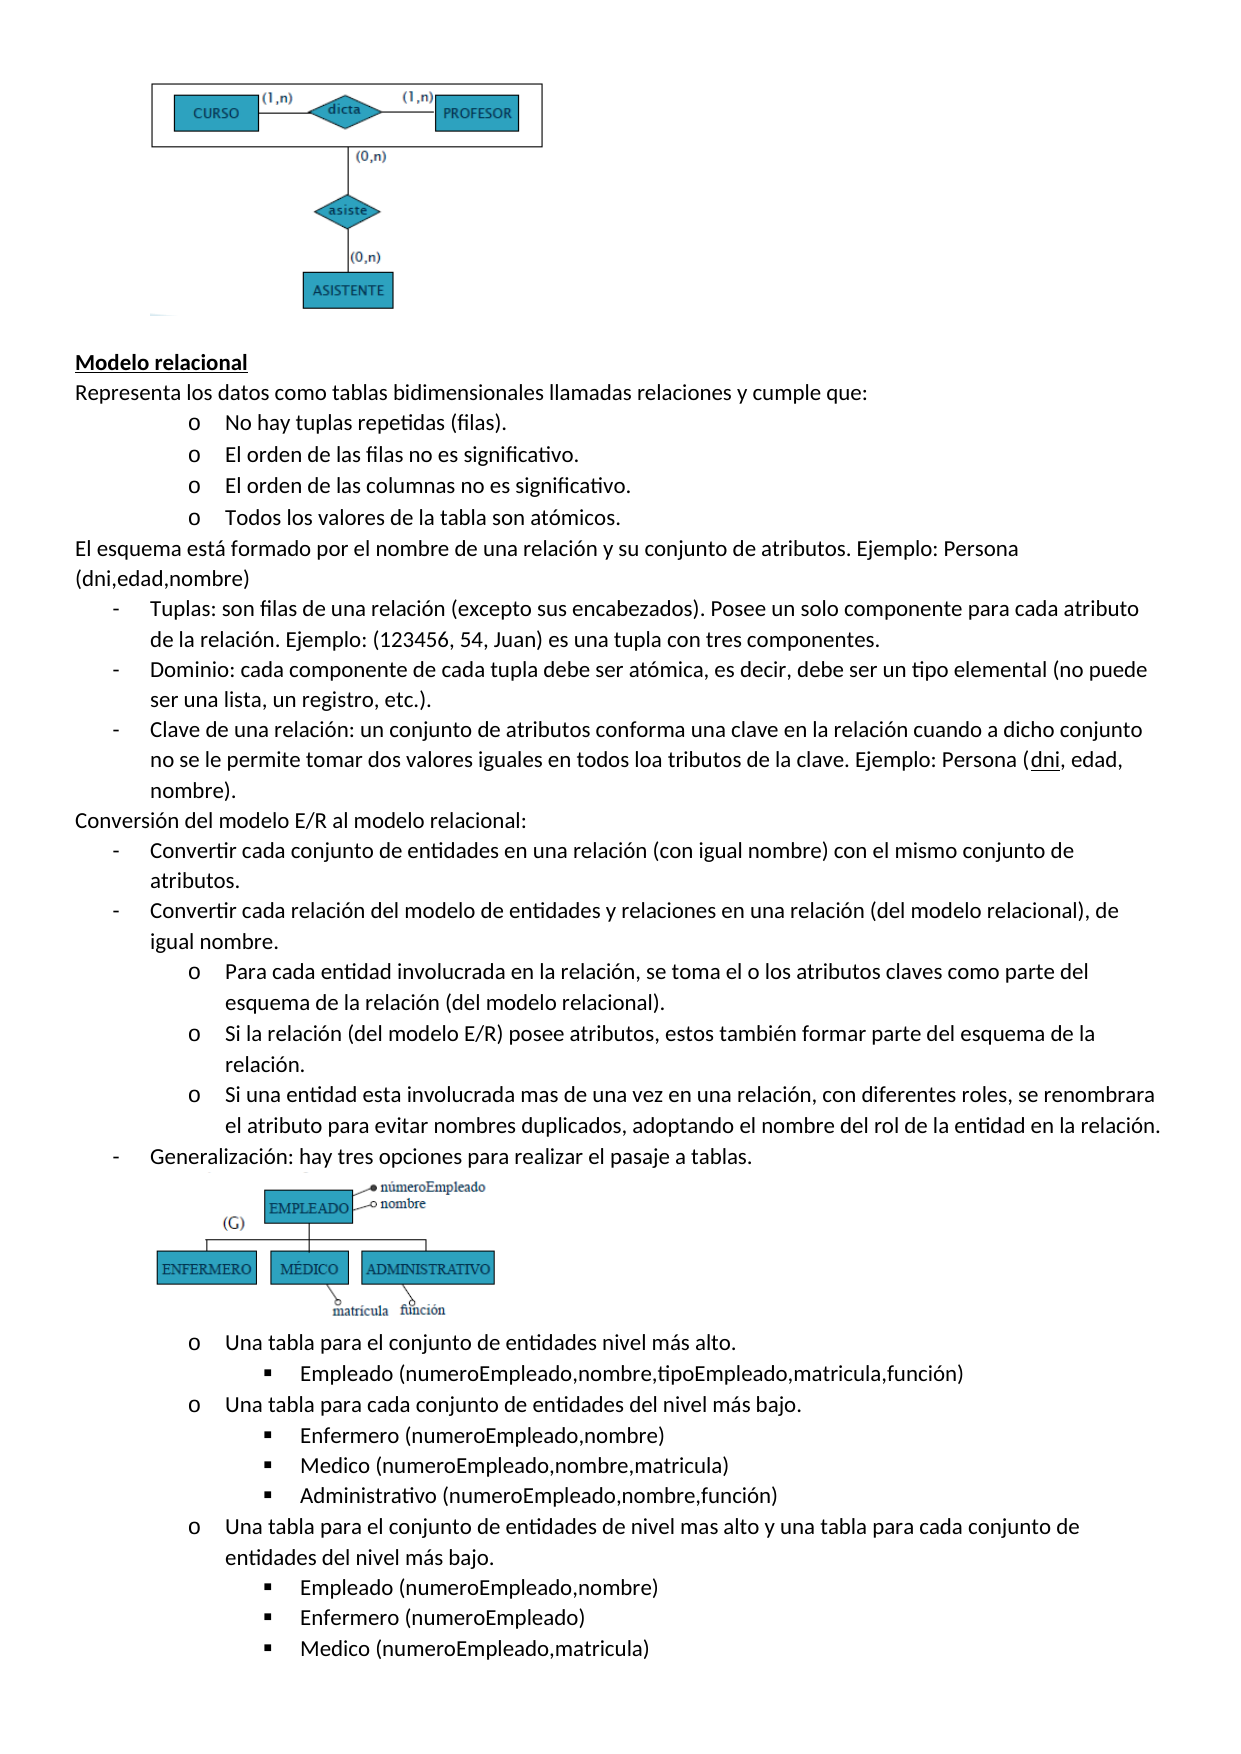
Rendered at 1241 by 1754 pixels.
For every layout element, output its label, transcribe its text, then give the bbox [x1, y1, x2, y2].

list Enfermero (numeroEmpleado,nombre) [262, 1421, 1165, 1449]
list Una tabla para el conjunto de entidades nivel más alto. [187, 1328, 1165, 1357]
list No hay tuplas repetidas (filas). [187, 408, 1165, 437]
list Convertir cada relación del modelo de entidades y relaciones en una relación (del modelo relacional), de igual nombre. [112, 897, 1165, 955]
text Conversión del modelo E/R al modelo relacional: [75, 806, 1165, 834]
list Si la relación (del modelo E/R) posee atributos, estos también formar parte del esquema de la relación. [187, 1019, 1165, 1078]
text Modelo relacional [75, 348, 1165, 376]
list Todos los valores de la tabla son atómicos. [187, 503, 1165, 532]
list Una tabla para cada conjunto de entidades del nivel más bajo. [187, 1390, 1165, 1419]
list Tuplas: son filas de una relación (excepto sus encabezados). Posee un solo componente para cada atributo de la relación. Ejemplo: (123456, 54, Juan) es una tupla con tres componentes. [112, 594, 1165, 653]
picture [150, 75, 550, 316]
list Para cada entidad involucrada en la relación, se toma el o los atributos claves como parte del esquema de la relación (del modelo relacional). [187, 957, 1165, 1016]
text Representa los datos como tablas bidimensionales llamadas relaciones y cumple que: [75, 378, 1165, 406]
list Empleado (numeroEmpleado,nombre) [262, 1573, 1165, 1601]
text El esquema está formado por el nombre de una relación y su conjunto de atributos. Ejemplo: Persona (dni,edad,nombre) [75, 534, 1165, 592]
list Clave de una relación: un conjunto de atributos conforma una clave en la relación cuando a dicho conjunto no se le permite tomar dos valores iguales en todos loa tributos de la clave. Ejemplo: Persona (dni, edad, nombre). [112, 715, 1165, 804]
list Administrativo (numeroEmpleado,nombre,función) [262, 1482, 1165, 1509]
list Empleado (numeroEmpleado,nombre,tipoEmpleado,matricula,función) [262, 1359, 1165, 1387]
picture [150, 1172, 501, 1326]
list Medico (numeroEmpleado,matricula) [262, 1634, 1165, 1662]
list Dominio: cada componente de cada tupla debe ser atómica, es decir, debe ser un tipo elemental (no puede ser una lista, un registro, etc.). [112, 655, 1165, 713]
list El orden de las filas no es significativo. [187, 440, 1165, 469]
list Medico (numeroEmpleado,nombre,matricula) [262, 1451, 1165, 1479]
list Enfermero (numeroEmpleado) [262, 1603, 1165, 1632]
list Si una entidad esta involucrada mas de una vez en una relación, con diferentes roles, se renombrara el atributo para evitar nombres duplicados, adoptando el nombre del rol de la entidad en la relación. [187, 1080, 1165, 1139]
list Generalización: hay tres opciones para realizar el pasaje a tablas. [112, 1142, 1165, 1170]
list Una tabla para el conjunto de entidades de nivel mas alto y una tabla para cada conjunto de entidades del nivel más bajo. [187, 1512, 1165, 1571]
list El orden de las columnas no es significativo. [187, 471, 1165, 500]
list Convertir cada conjunto de entidades en una relación (con igual nombre) con el mismo conjunto de atributos. [112, 836, 1165, 894]
